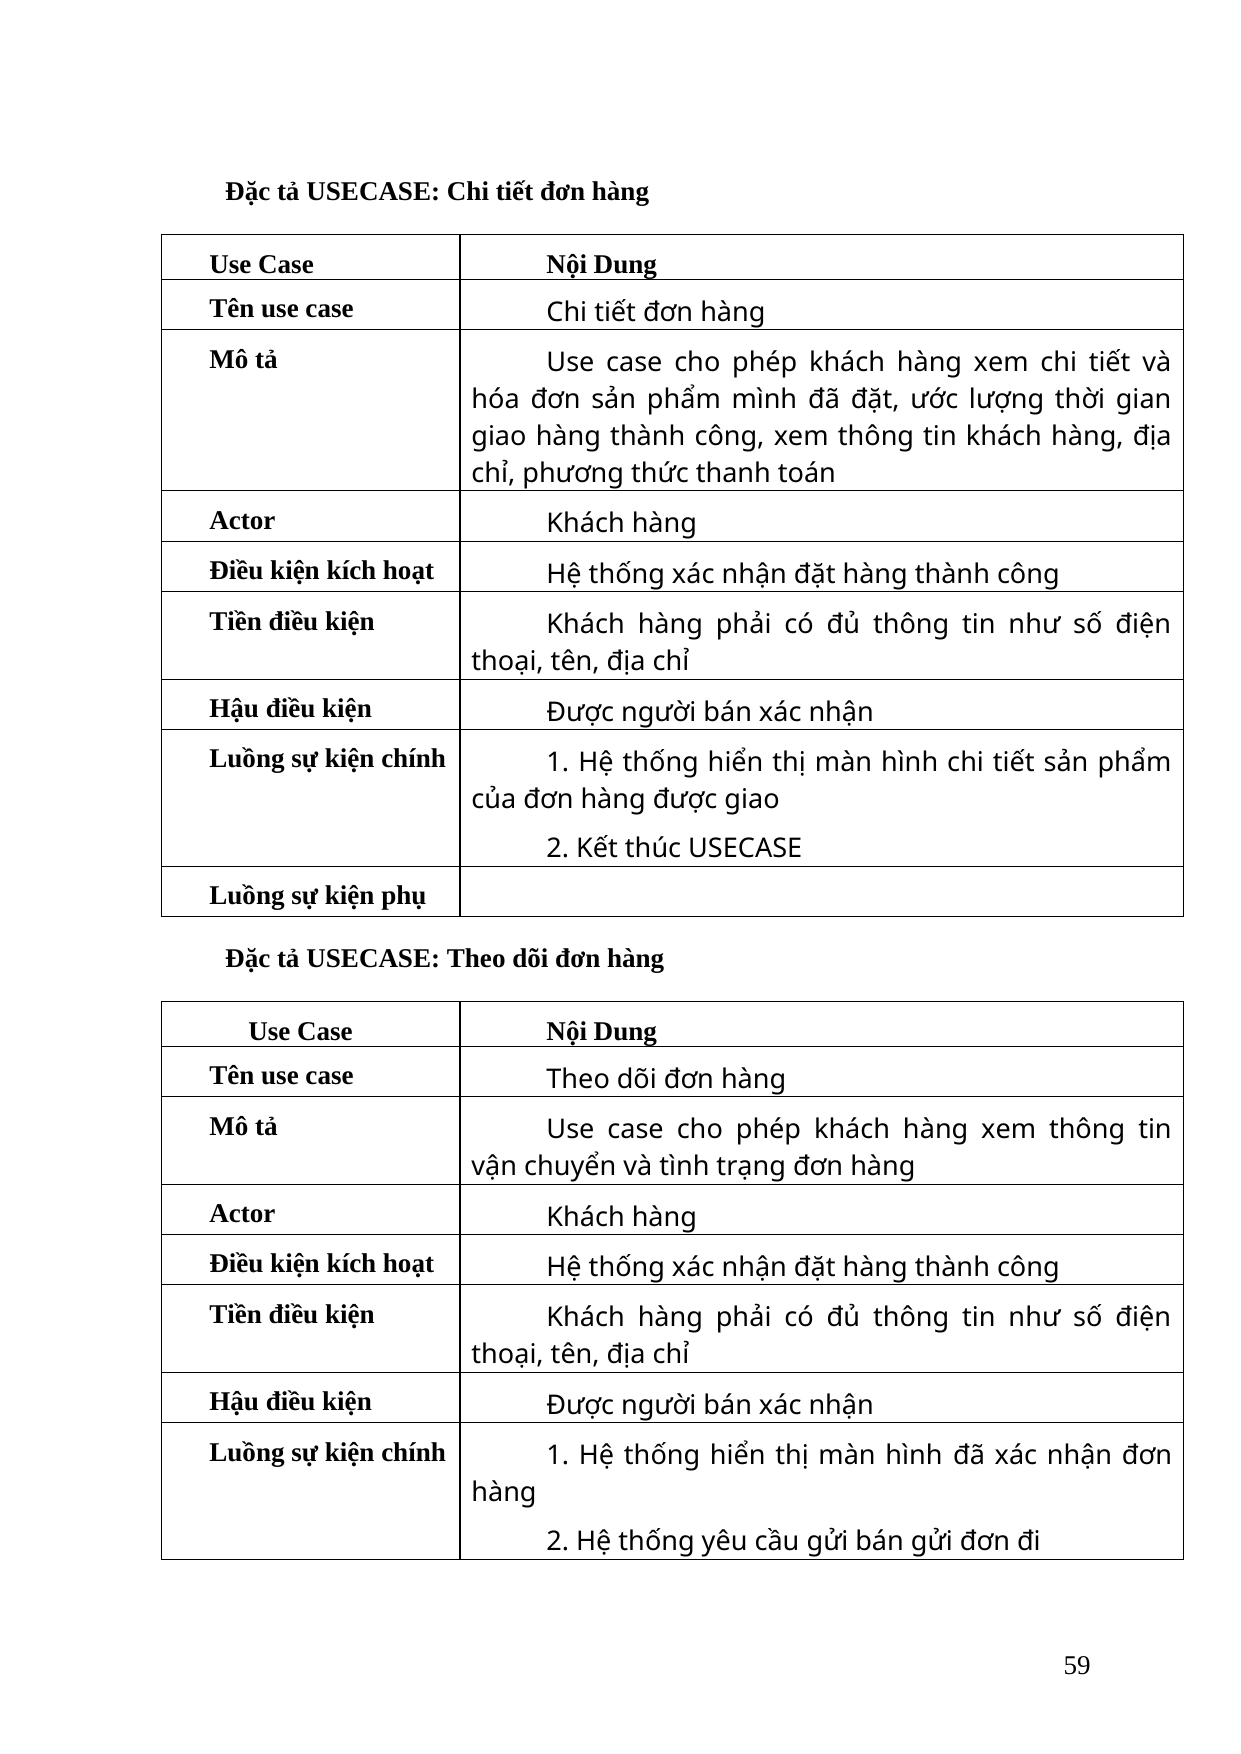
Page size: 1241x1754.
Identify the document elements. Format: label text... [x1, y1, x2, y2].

text Đặc tả USECASE: Theo dõi đơn hàng [150, 942, 1090, 973]
table_cell Tên use case [162, 1047, 459, 1096]
table_cell Hậu điều kiện [162, 680, 459, 729]
table_cell Use case cho phép khách hàng xem thông tin vận chuyển và tình trạng đơn hàng [461, 1097, 1183, 1183]
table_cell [461, 1423, 1183, 1559]
table_cell Khách hàng [461, 491, 1183, 541]
table_cell Hệ thống xác nhận đặt hàng thành công [461, 542, 1183, 591]
table_cell Chi tiết đơn hàng [461, 280, 1183, 329]
table_cell Điều kiện kích hoạt [162, 1235, 459, 1284]
table_cell Mô tả [162, 330, 459, 490]
table_cell Luồng sự kiện chính [162, 1423, 459, 1559]
text Đặc tả USECASE: Chi tiết đơn hàng [150, 175, 1090, 206]
table_header Use Case [162, 235, 459, 279]
table_cell Mô tả [162, 1097, 459, 1183]
table_cell [461, 867, 1183, 916]
table_cell Tiền điều kiện [162, 592, 459, 678]
table_cell Theo dõi đơn hàng [461, 1047, 1183, 1096]
table_cell Được người bán xác nhận [461, 1373, 1183, 1422]
table_cell Actor [162, 1185, 459, 1234]
table_cell Tên use case [162, 280, 459, 329]
table_cell Điều kiện kích hoạt [162, 542, 459, 591]
table_cell Khách hàng phải có đủ thông tin như số điện thoại, tên, địa chỉ [461, 592, 1183, 678]
table_cell Tiền điều kiện [162, 1285, 459, 1372]
table_header Use Case [162, 1002, 459, 1046]
table_cell Được người bán xác nhận [461, 680, 1183, 729]
table_cell Luồng sự kiện phụ [162, 867, 459, 916]
table_header Nội Dung [461, 1002, 1183, 1046]
table_cell Use case cho phép khách hàng xem chi tiết và hóa đơn sản phẩm mình đã đặt, ước lượng thời gian giao hàng thành công, xem thông tin khách hàng, địa chỉ, phương thức thanh toán [461, 330, 1183, 490]
table_cell Hệ thống xác nhận đặt hàng thành công [461, 1235, 1183, 1284]
table_header Nội Dung [461, 235, 1183, 279]
table_cell Khách hàng [461, 1185, 1183, 1234]
table_cell Hậu điều kiện [162, 1373, 459, 1422]
table_cell Actor [162, 491, 459, 541]
table_cell 1. Hệ thống hiển thị màn hình chi tiết sản phẩm của đơn hàng được giao 2. Kết thúc USECASE [461, 730, 1183, 866]
table_cell Khách hàng phải có đủ thông tin như số điện thoại, tên, địa chỉ [461, 1285, 1183, 1372]
table_cell Luồng sự kiện chính [162, 730, 459, 866]
